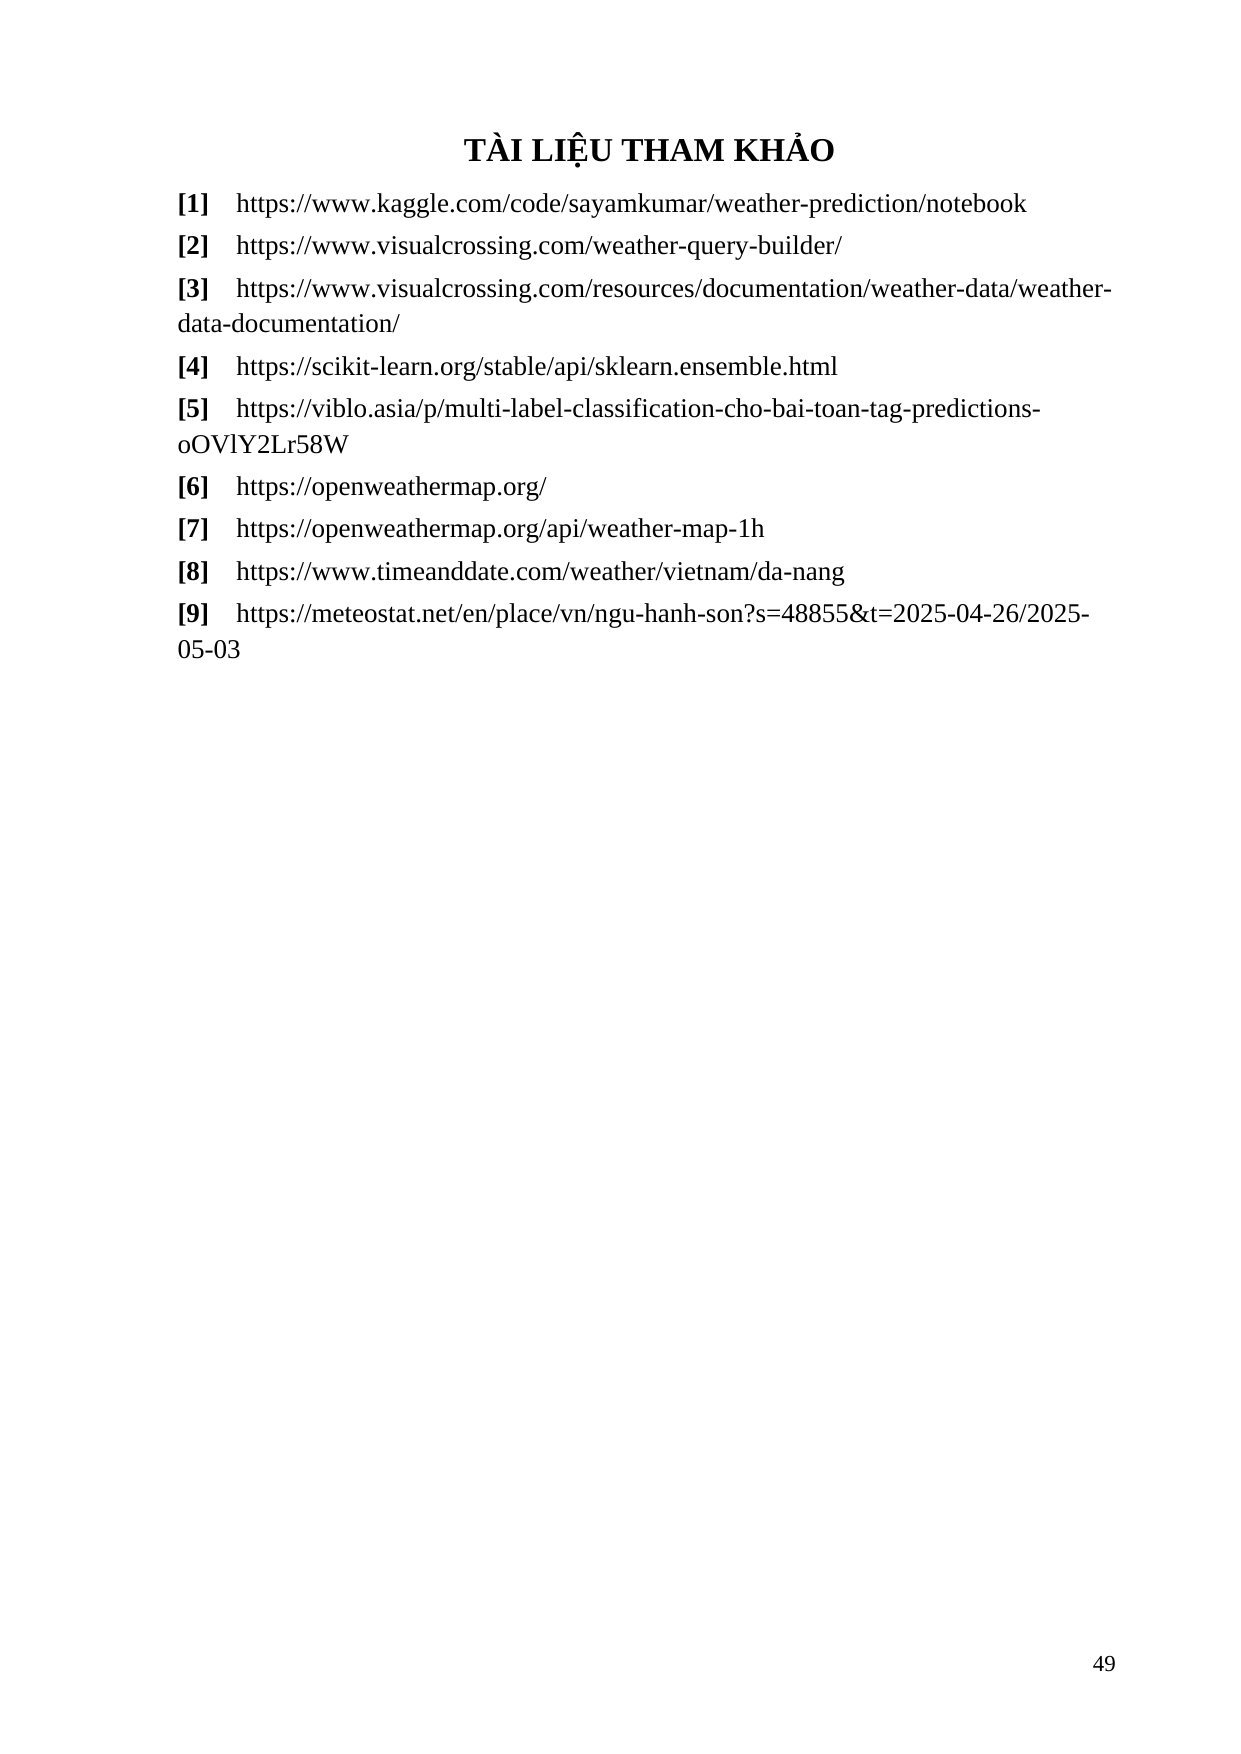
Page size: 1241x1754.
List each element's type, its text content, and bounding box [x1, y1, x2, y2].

list https://openweathermap.org/ [177, 470, 1122, 501]
subtitle TÀI LIỆU THAM KHẢO [177, 131, 1122, 169]
list https://www.kaggle.com/code/sayamkumar/weather-prediction/notebook [177, 187, 1122, 218]
list https://scikit-learn.org/stable/api/sklearn.ensemble.html [177, 350, 1122, 381]
list https://viblo.asia/p/multi-label-classification-cho-bai-toan-tag-predictions-oOVlY2Lr58W [177, 392, 1122, 459]
list https://www.timeanddate.com/weather/vietnam/da-nang [177, 555, 1122, 586]
list https://www.visualcrossing.com/weather-query-builder/ [177, 229, 1122, 261]
list https://meteostat.net/en/place/vn/ngu-hanh-son?s=48855&t=2025-04-26/2025-05-03 [177, 597, 1122, 664]
list https://www.visualcrossing.com/resources/documentation/weather-data/weather-data-documentation/ [177, 272, 1122, 339]
list https://openweathermap.org/api/weather-map-1h [177, 512, 1122, 543]
